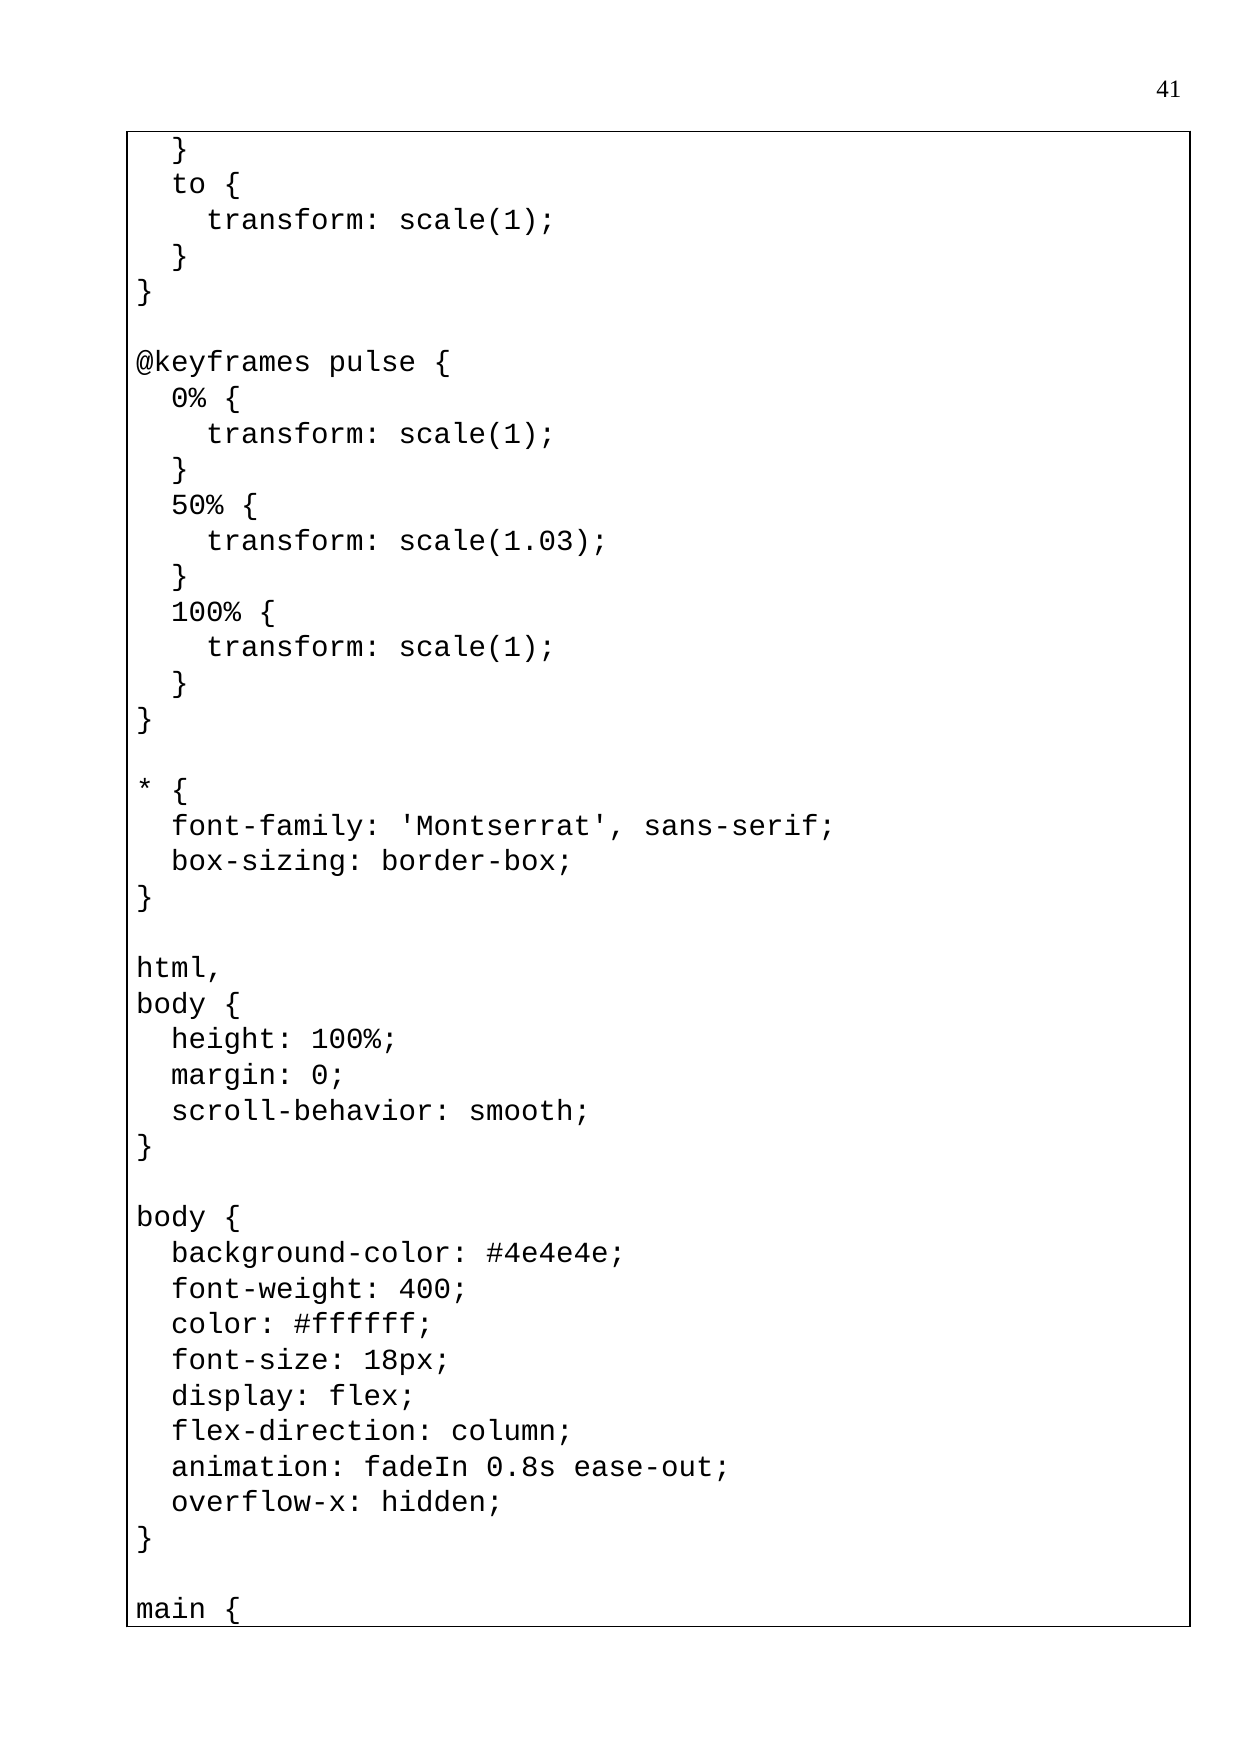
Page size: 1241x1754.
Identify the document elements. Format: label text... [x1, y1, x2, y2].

text font-weight: 400; [128, 1271, 1189, 1306]
text box-sizing: border-box; [128, 843, 1189, 879]
text transform: scale(1); [128, 629, 1189, 665]
text transform: scale(1); [128, 416, 1189, 451]
text } [128, 701, 1189, 737]
text } [128, 237, 1189, 273]
text transform: scale(1.03); [128, 522, 1189, 558]
text } [128, 451, 1189, 487]
text transform: scale(1); [128, 202, 1189, 237]
text } [128, 879, 1189, 915]
text } [128, 1128, 1189, 1164]
text color: #ffffff; [128, 1306, 1189, 1342]
text 100% { [128, 594, 1189, 629]
text } [128, 1520, 1189, 1556]
text } [128, 665, 1189, 701]
text margin: 0; [128, 1057, 1189, 1092]
text scroll-behavior: smooth; [128, 1092, 1189, 1128]
text font-family: 'Montserrat', sans-serif; [128, 807, 1189, 843]
text } [128, 558, 1189, 594]
text to { [128, 166, 1189, 202]
text body { [128, 1199, 1189, 1235]
text body { [128, 986, 1189, 1021]
text font-size: 18px; [128, 1342, 1189, 1377]
text animation: fadeIn 0.8s ease-out; [128, 1449, 1189, 1484]
text flex-direction: column; [128, 1413, 1189, 1449]
text overflow-x: hidden; [128, 1484, 1189, 1520]
text 50% { [128, 487, 1189, 522]
text main { [128, 1591, 1189, 1626]
text 0% { [128, 380, 1189, 416]
text background-color: #4e4e4e; [128, 1235, 1189, 1271]
text @keyframes pulse { [128, 344, 1189, 380]
text } [128, 273, 1189, 309]
text height: 100%; [128, 1021, 1189, 1057]
text display: flex; [128, 1377, 1189, 1413]
text } [128, 132, 1189, 166]
text html, [128, 950, 1189, 986]
text * { [128, 772, 1189, 807]
